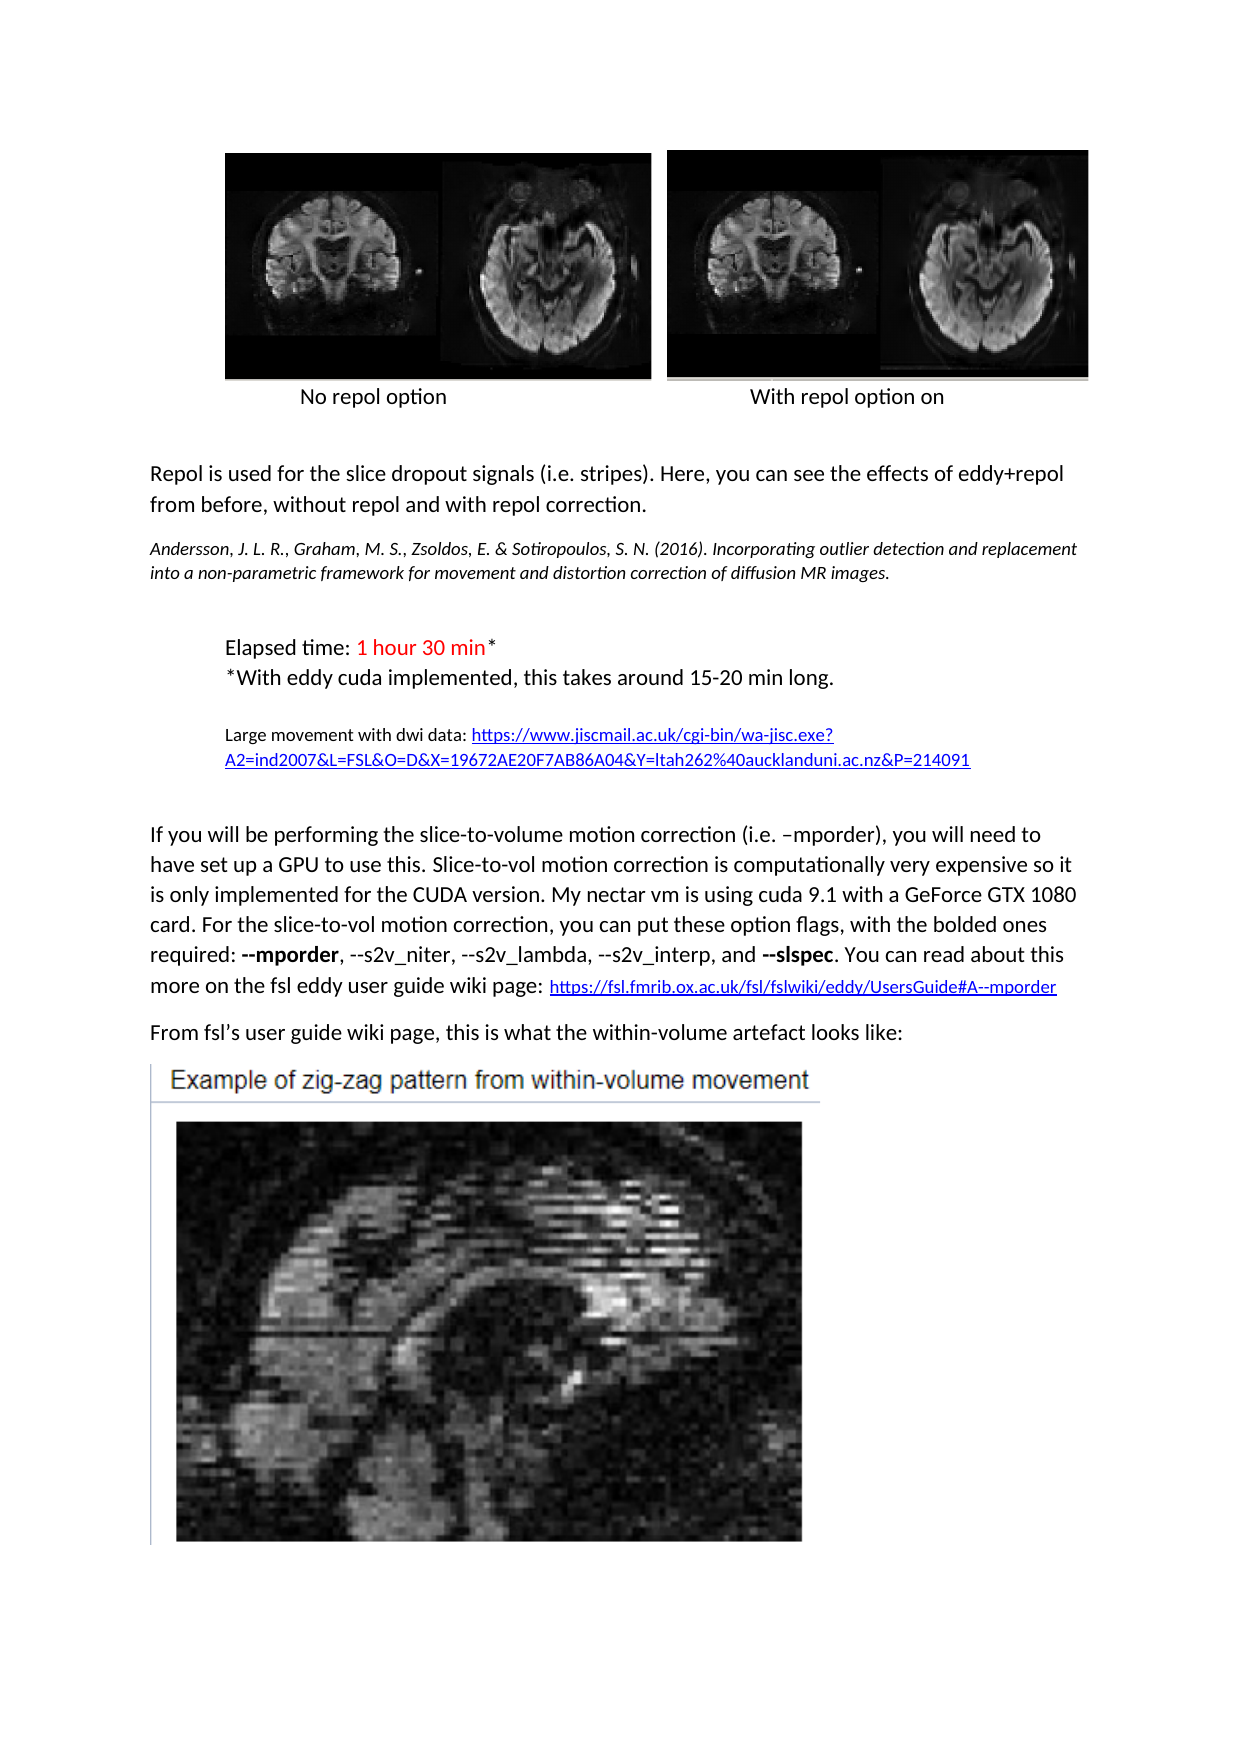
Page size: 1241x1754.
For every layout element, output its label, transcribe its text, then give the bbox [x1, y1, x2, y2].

list Large movement with dwi data: https://www.jiscmail.ac.uk/cgi-bin/wa-jisc.exe?A2=ind2007&L=FSL&O=D&X=19672AE20F7AB86A04&Y=ltah262%40aucklanduni.ac.nz&P=214091 [225, 723, 1090, 771]
picture [150, 1064, 821, 1545]
text From fsl’s user guide wiki page, this is what the within-volume artefact looks like: [150, 1018, 1090, 1046]
list No repol option With repol option on [225, 382, 1090, 411]
picture [667, 150, 1089, 381]
text Andersson, J. L. R., Graham, M. S., Zsoldos, E. & Sotiropoulos, S. N. (2016). Incorporating outlier detection and replacement into a non-parametric framework for movement and distortion correction of diffusion MR images. [150, 537, 1090, 584]
text If you will be performing the slice-to-volume motion correction (i.e. –mporder), you will need to have set up a GPU to use this. Slice-to-vol motion correction is computationally very expensive so it is only implemented for the CUDA version. My nectar vm is using cuda 9.1 with a GeForce GTX 1080 card. For the slice-to-vol motion correction, you can put these option flags, with the bolded ones required: --mporder, --s2v_niter, --s2v_lambda, --s2v_interp, and --slspec. You can read about this more on the fsl eddy user guide wiki page: https://fsl.fmrib.ox.ac.uk/fsl/fslwiki/eddy/UsersGuide#A--mporder [150, 820, 1090, 999]
picture [225, 153, 652, 381]
list *With eddy cuda implemented, this takes around 15-20 min long. [225, 663, 1090, 691]
list Elapsed time: 1 hour 30 min* [225, 633, 1090, 661]
text Repol is used for the slice dropout signals (i.e. stripes). Here, you can see the effects of eddy+repol from before, without repol and with repol correction. [150, 459, 1090, 518]
